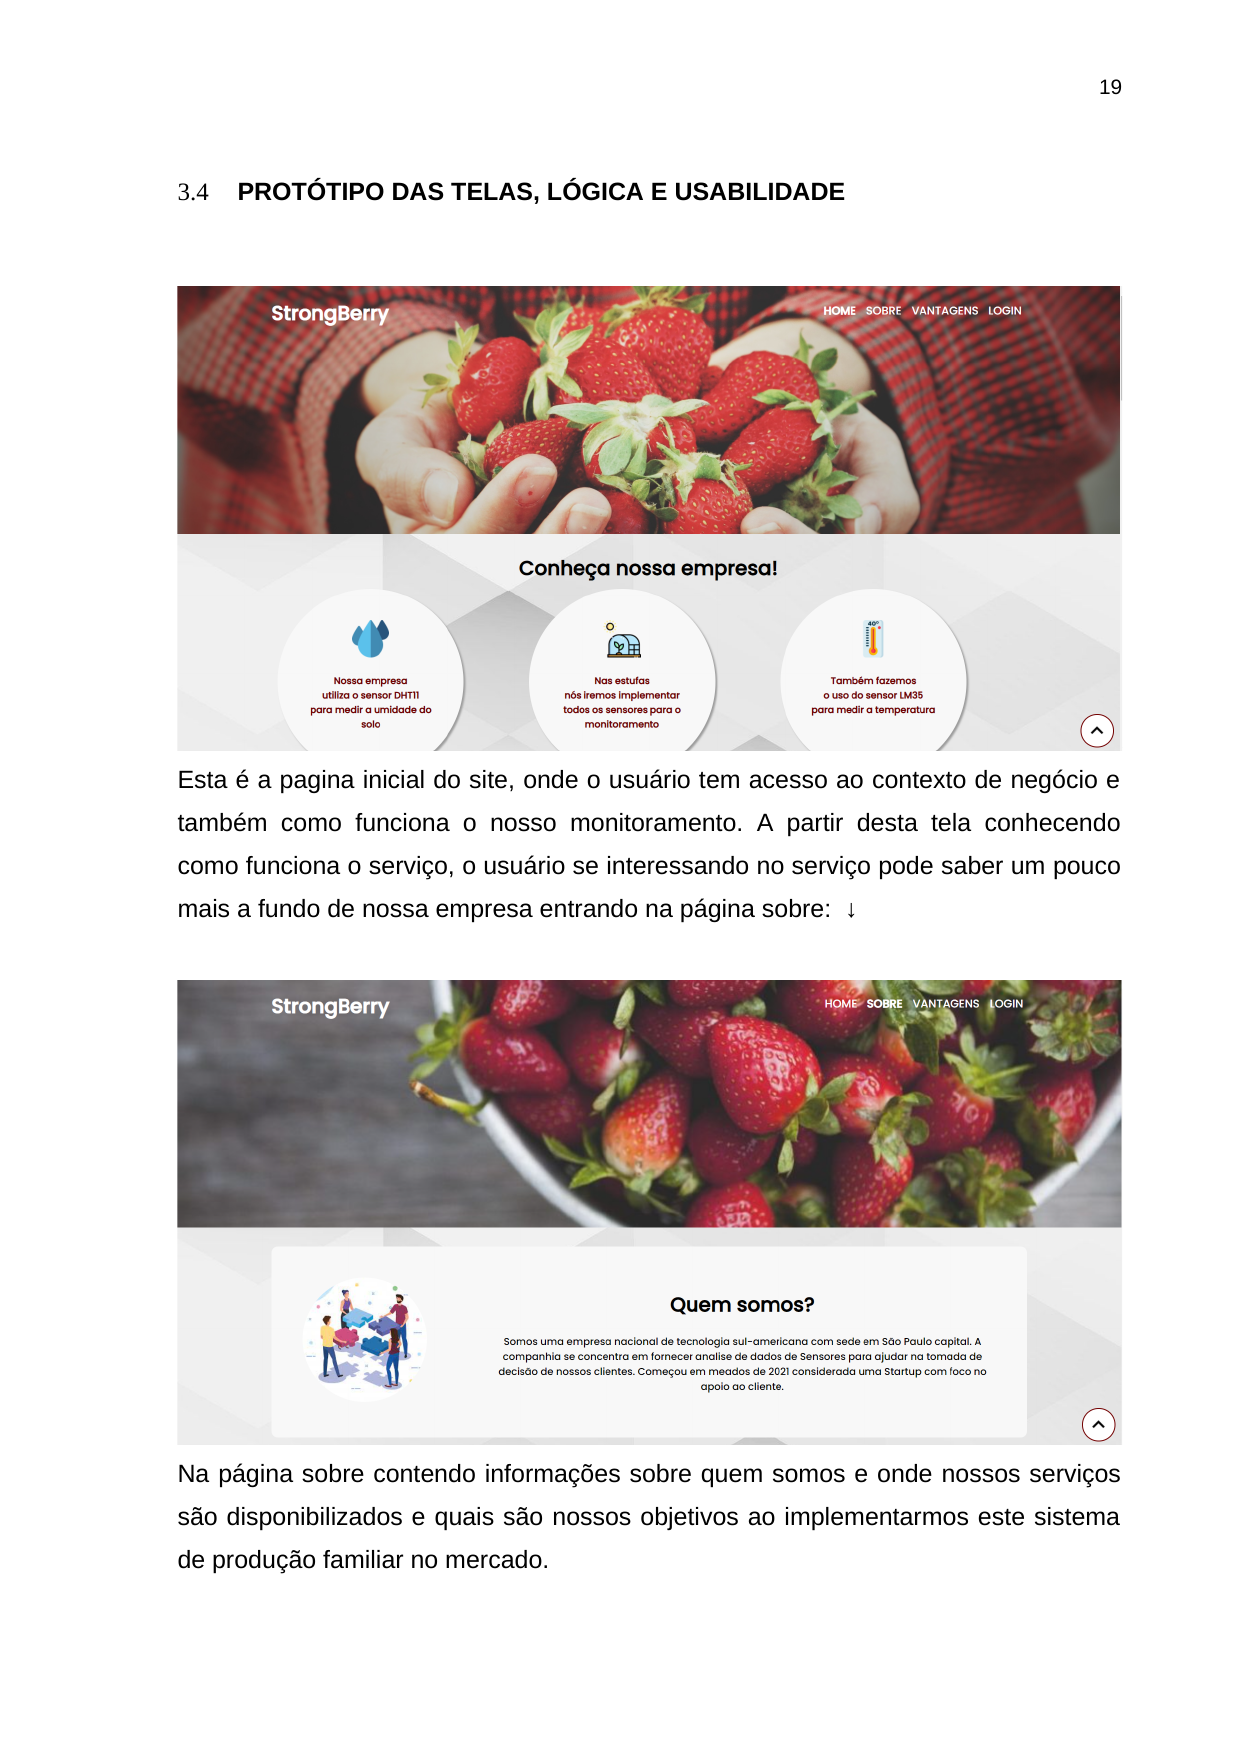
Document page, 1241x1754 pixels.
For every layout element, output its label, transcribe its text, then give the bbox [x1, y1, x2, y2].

subtitle Protótipo das telas, lógica e usabilidade [177, 177, 1122, 206]
picture [177, 980, 1123, 1445]
text Esta é a pagina inicial do site, onde o usuário tem acesso ao contexto de negócio e também como funciona o nosso monitoramento. A partir desta tela conhecendo como funciona o serviço, o usuário se interessando no serviço pode saber um pouco mais a fundo de nossa empresa entrando na página sobre: ↓ [177, 765, 1122, 923]
picture [177, 286, 1123, 751]
text Na página sobre contendo informações sobre quem somos e onde nossos serviços são disponibilizados e quais são nossos objetivos ao implementarmos este sistema de produção familiar no mercado. [177, 1459, 1122, 1574]
